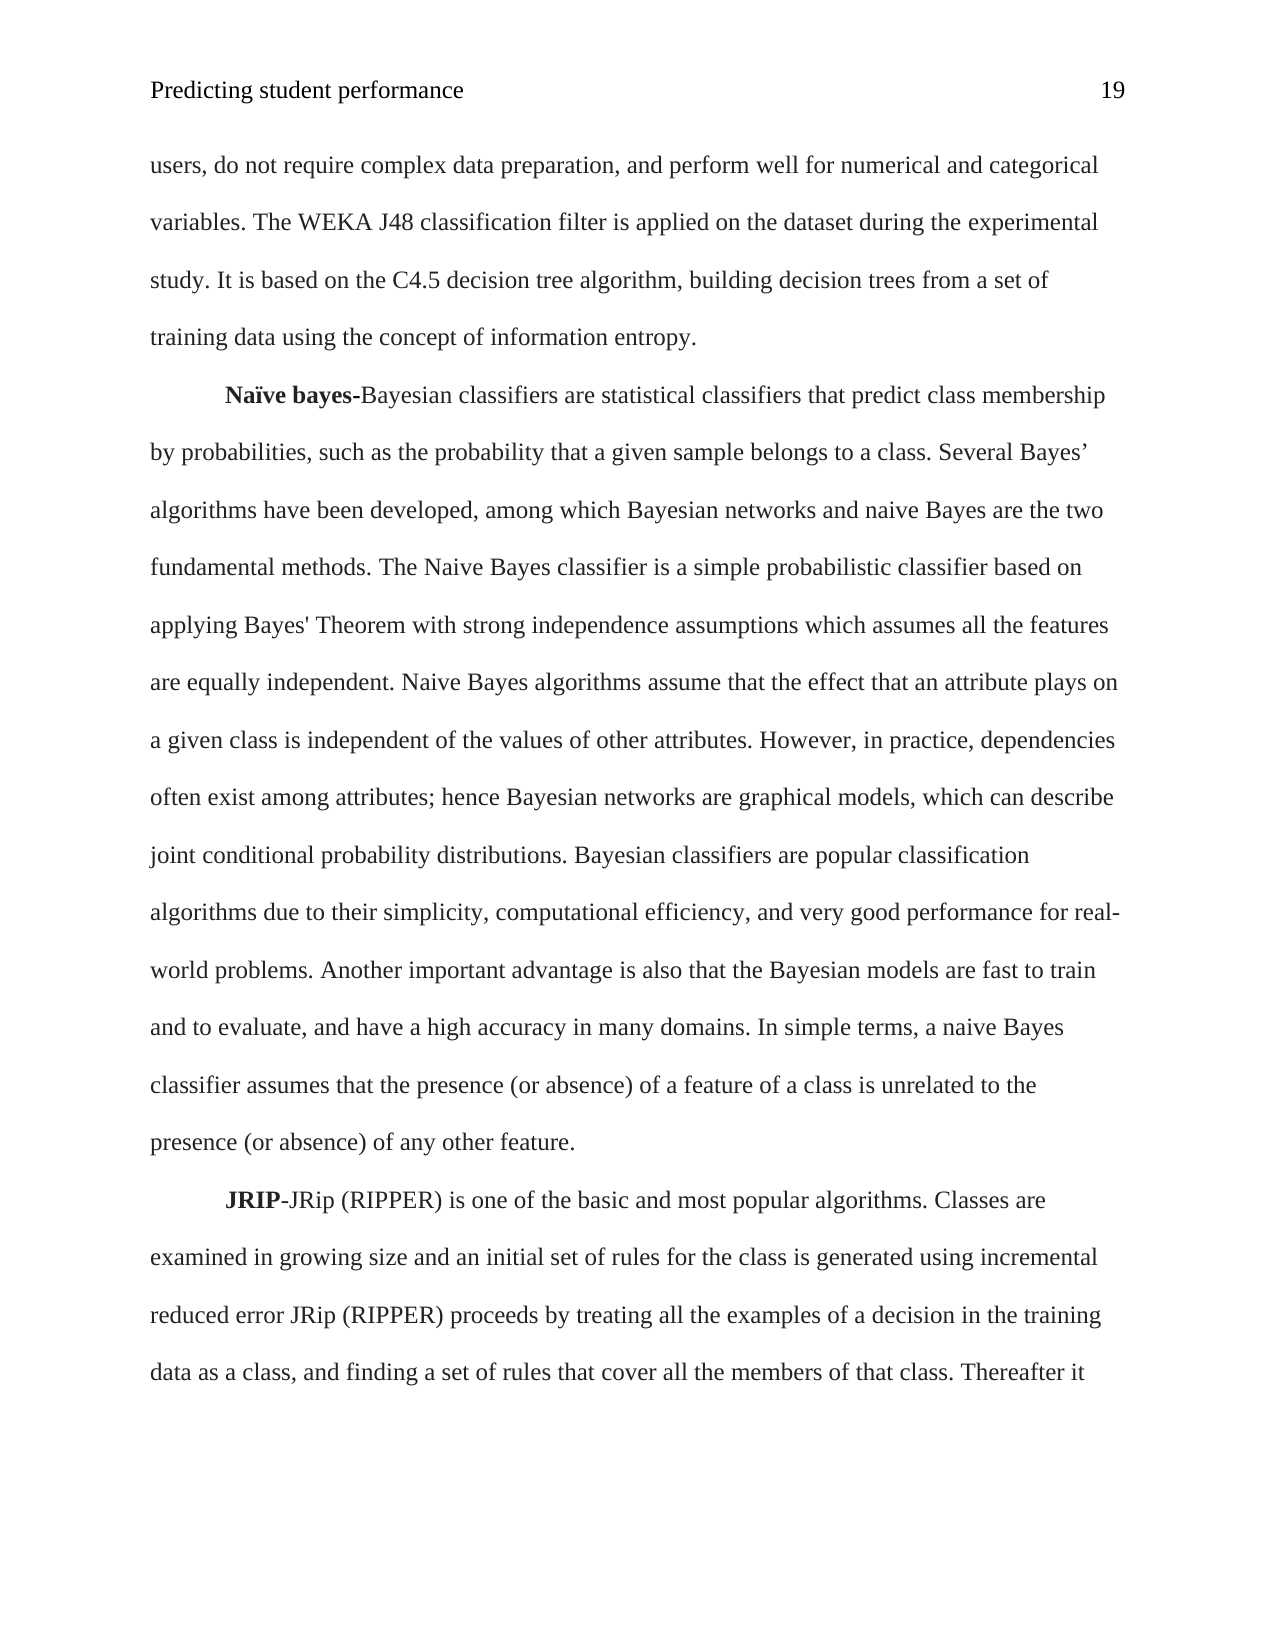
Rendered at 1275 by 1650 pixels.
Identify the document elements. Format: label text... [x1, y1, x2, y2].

text Naïve bayes-Bayesian classifiers are statistical classifiers that predict class membership by probabilities, such as the probability that a given sample belongs to a class. Several Bayes’ algorithms have been developed, among which Bayesian networks and naive Bayes are the two fundamental methods. The Naive Bayes classifier is a simple probabilistic classifier based on applying Bayes' Theorem with strong independence assumptions which assumes all the features are equally independent. Naive Bayes algorithms assume that the effect that an attribute plays on a given class is independent of the values of other attributes. However, in practice, dependencies often exist among attributes; hence Bayesian networks are graphical models, which can describe joint conditional probability distributions. Bayesian classifiers are popular classification algorithms due to their simplicity, computational efficiency, and very good performance for real-world problems. Another important advantage is also that the Bayesian models are fast to train and to evaluate, and have a high accuracy in many domains. In simple terms, a naive Bayes classifier assumes that the presence (or absence) of a feature of a class is unrelated to the presence (or absence) of any other feature. [150, 380, 1125, 1156]
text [150, 150, 1125, 351]
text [150, 1329, 1102, 1386]
